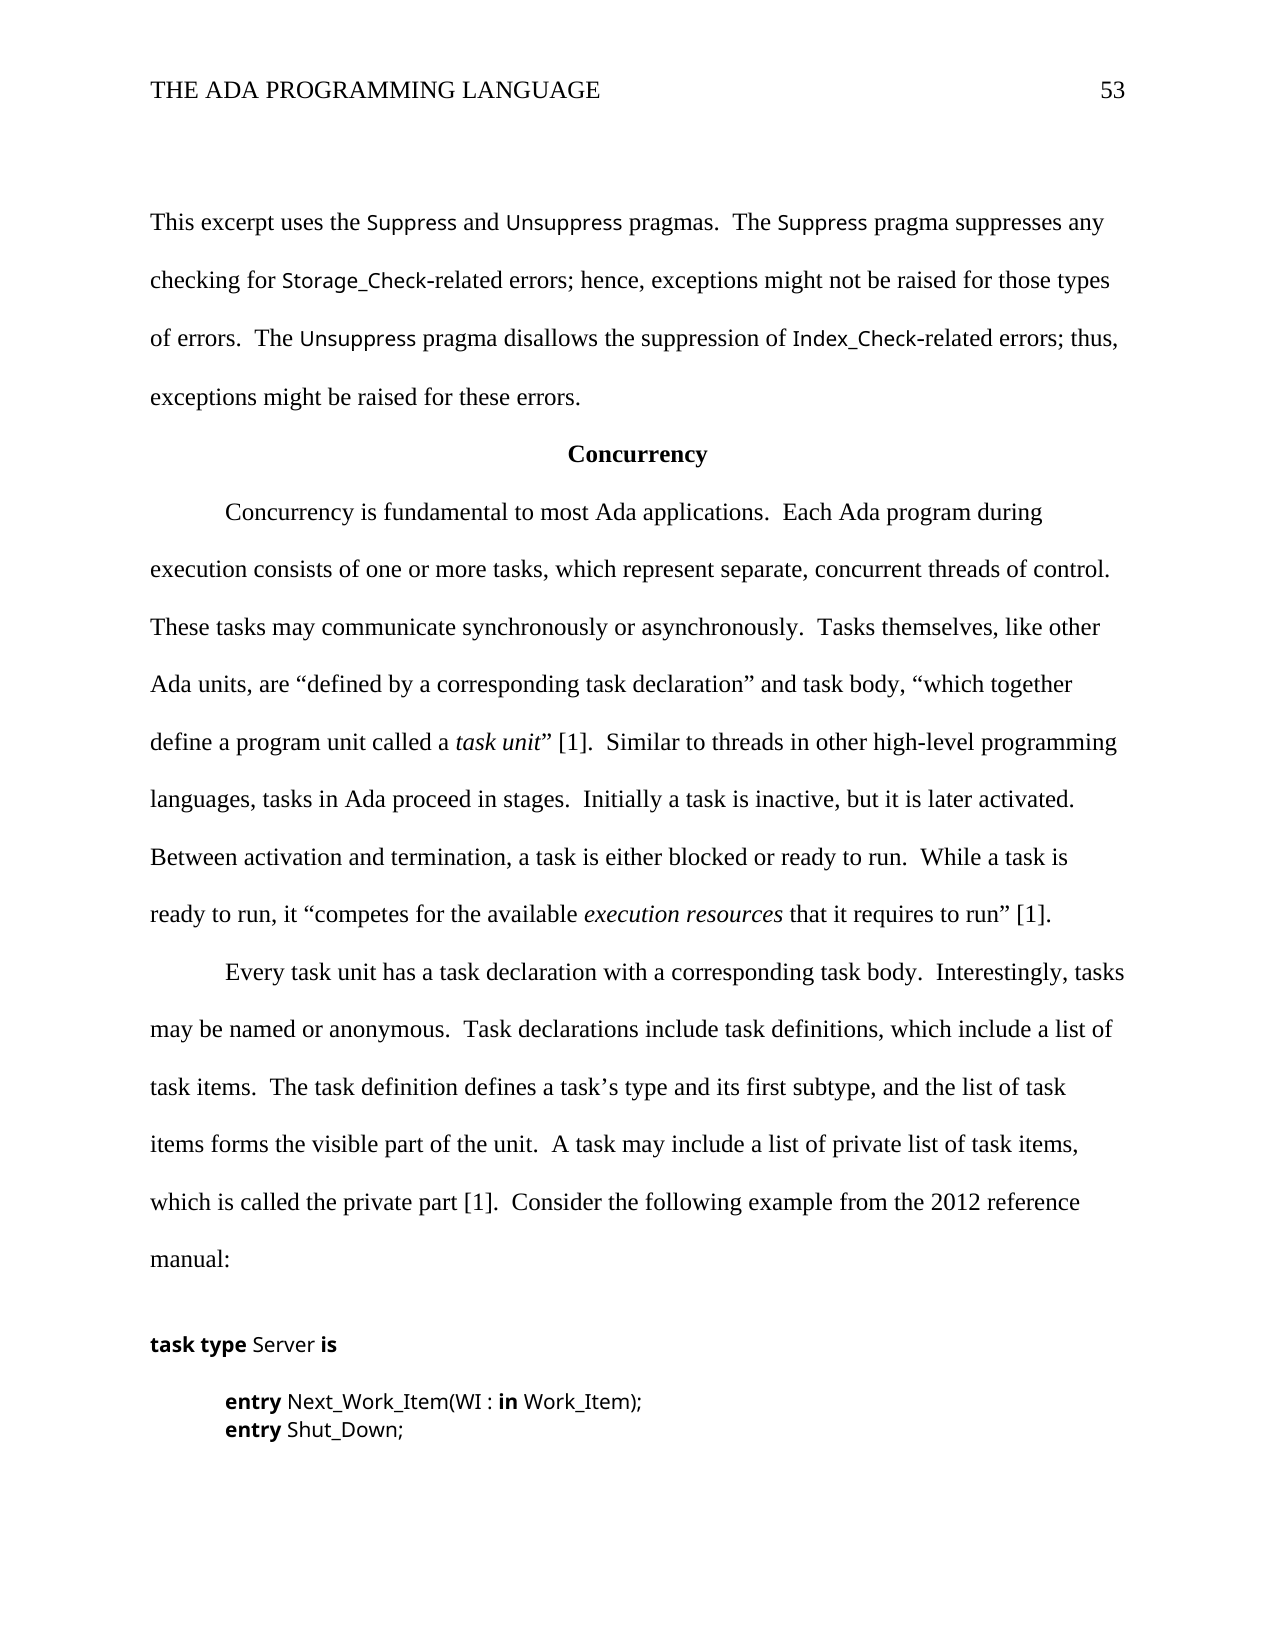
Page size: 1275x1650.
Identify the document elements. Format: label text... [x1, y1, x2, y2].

text task type Server is [150, 1330, 1125, 1359]
text entry Shut_Down; [150, 1416, 1125, 1444]
text Concurrency [150, 439, 1125, 468]
text This excerpt uses the Suppress and Unsuppress pragmas. The Suppress pragma suppresses any checking for Storage_Check-related errors; hence, exceptions might not be raised for those types of errors. The Unsuppress pragma disallows the suppression of Index_Check-related errors; thus, exceptions might be raised for these errors. [150, 207, 1125, 410]
text Every task unit has a task declaration with a corresponding task body. Interestingly, tasks may be named or anonymous. Task declarations include task definitions, which include a list of task items. The task definition defines a task’s type and its first subtype, and the list of task items forms the visible part of the unit. A task may include a list of private list of task items, which is called the private part [1]. Consider the following example from the 2012 reference manual: [150, 957, 1125, 1273]
text entry Next_Work_Item(WI : in Work_Item); [150, 1387, 1125, 1416]
text Concurrency is fundamental to most Ada applications. Each Ada program during execution consists of one or more tasks, which represent separate, concurrent threads of control. These tasks may communicate synchronously or asynchronously. Tasks themselves, like other Ada units, are “defined by a corresponding task declaration” and task body, “which together define a program unit called a task unit” [1]. Similar to threads in other high-level programming languages, tasks in Ada proceed in stages. Initially a task is inactive, but it is later activated. Between activation and termination, a task is either blocked or ready to run. While a task is ready to run, it “competes for the available execution resources that it requires to run” [1]. [150, 497, 1125, 928]
